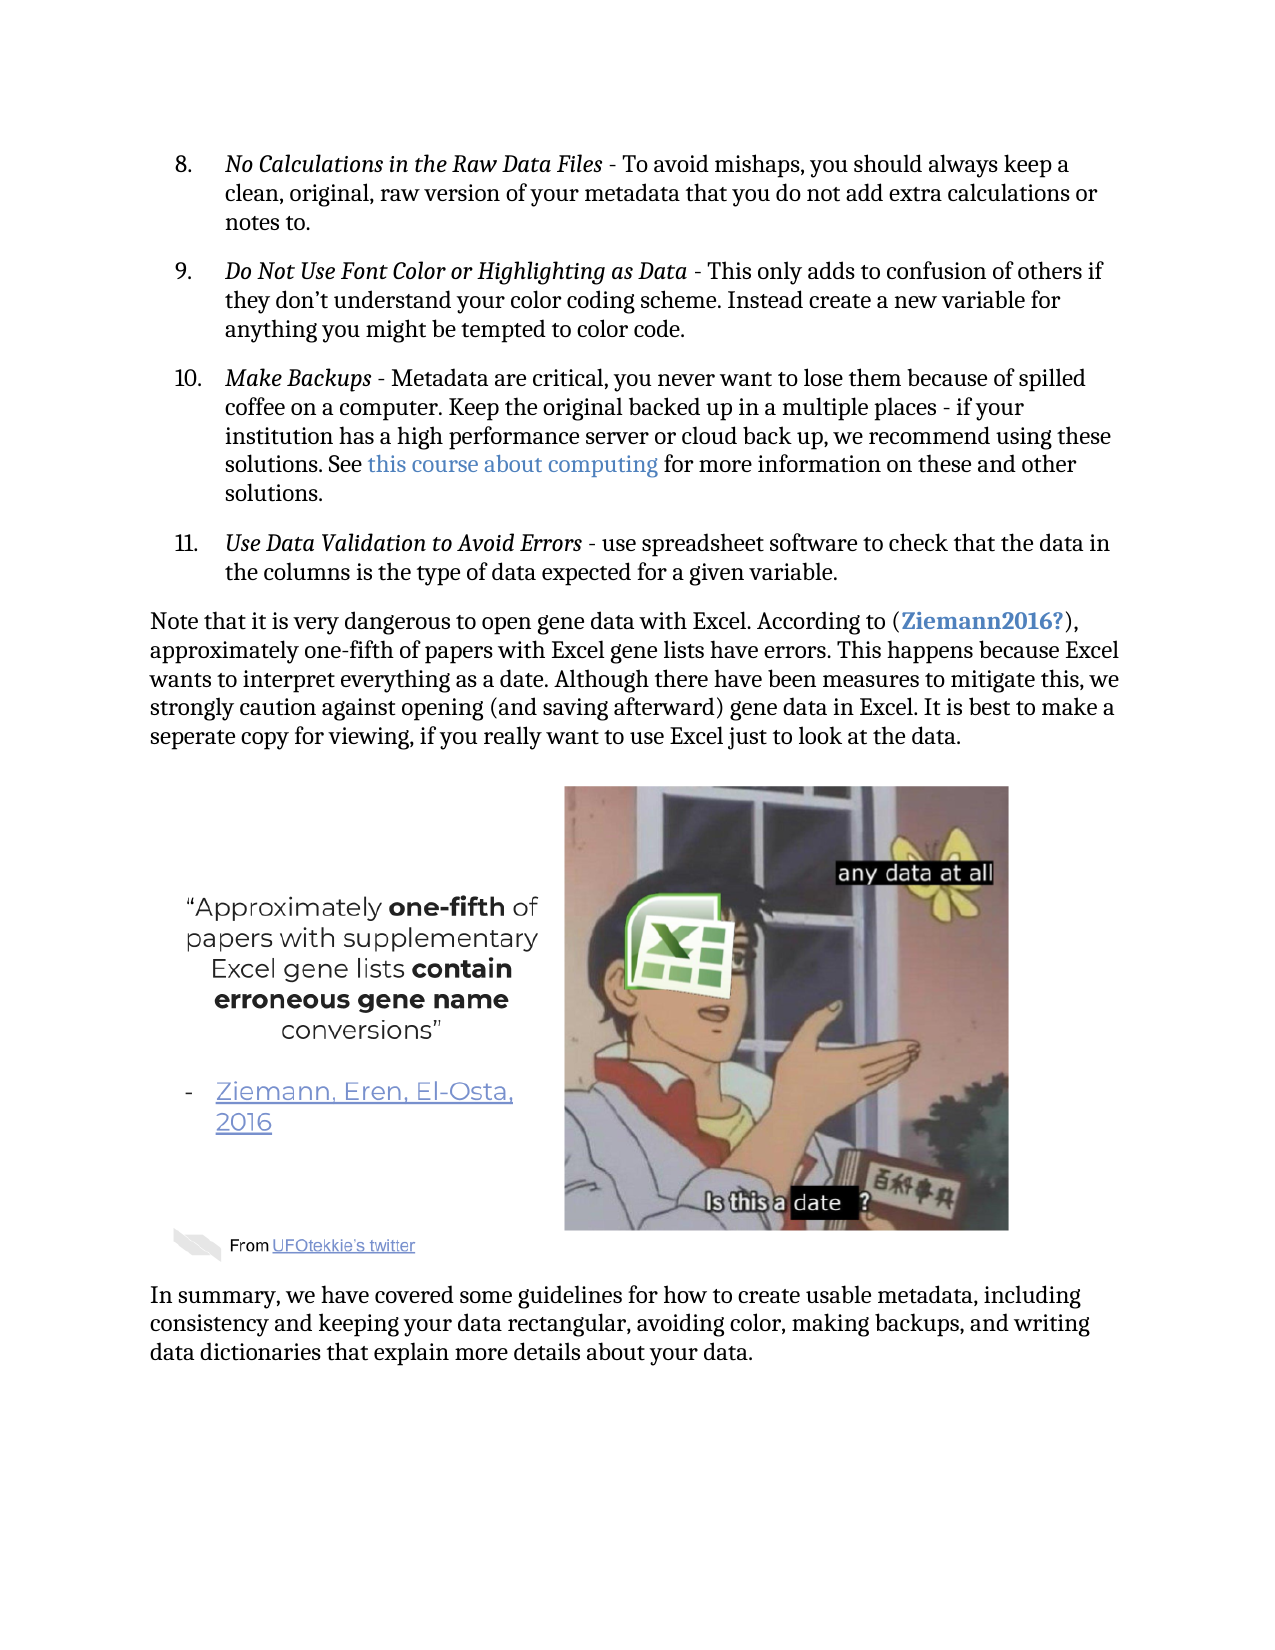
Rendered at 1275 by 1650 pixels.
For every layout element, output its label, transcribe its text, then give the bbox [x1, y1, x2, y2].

list Make Backups - Metadata are critical, you never want to lose them because of spilled coffee on a computer. Keep the original backed up in a multiple places - if your institution has a high performance server or cloud back up, we recommend using these solutions. See this course about computing for more information on these and other solutions. [175, 364, 1125, 508]
list No Calculations in the Raw Data Files - To avoid mishaps, you should always keep a clean, original, raw version of your metadata that you do not add extra calculations or notes to. [175, 150, 1125, 236]
list Do Not Use Font Color or Highlighting as Data - This only adds to confusion of others if they don’t understand your color coding scheme. Instead create a new variable for anything you might be tempted to color code. [175, 257, 1125, 343]
list Use Data Validation to Avoid Errors - use spreadsheet software to check that the data in the columns is the type of data expected for a given variable. [175, 529, 1125, 586]
picture [168, 769, 1044, 1262]
text Note that it is very dangerous to open gene data with Excel. According to (Ziemann2016?), approximately one-fifth of papers with Excel gene lists have errors. This happens because Excel wants to interpret everything as a date. Although there have been measures to mitigate this, we strongly caution against opening (and saving afterward) gene data in Excel. It is best to make a seperate copy for viewing, if you really want to use Excel just to look at the data. [150, 607, 1125, 751]
text In summary, we have covered some guidelines for how to create usable metadata, including consistency and keeping your data rectangular, avoiding color, making backups, and writing data dictionaries that explain more details about your data. [150, 1281, 1125, 1367]
